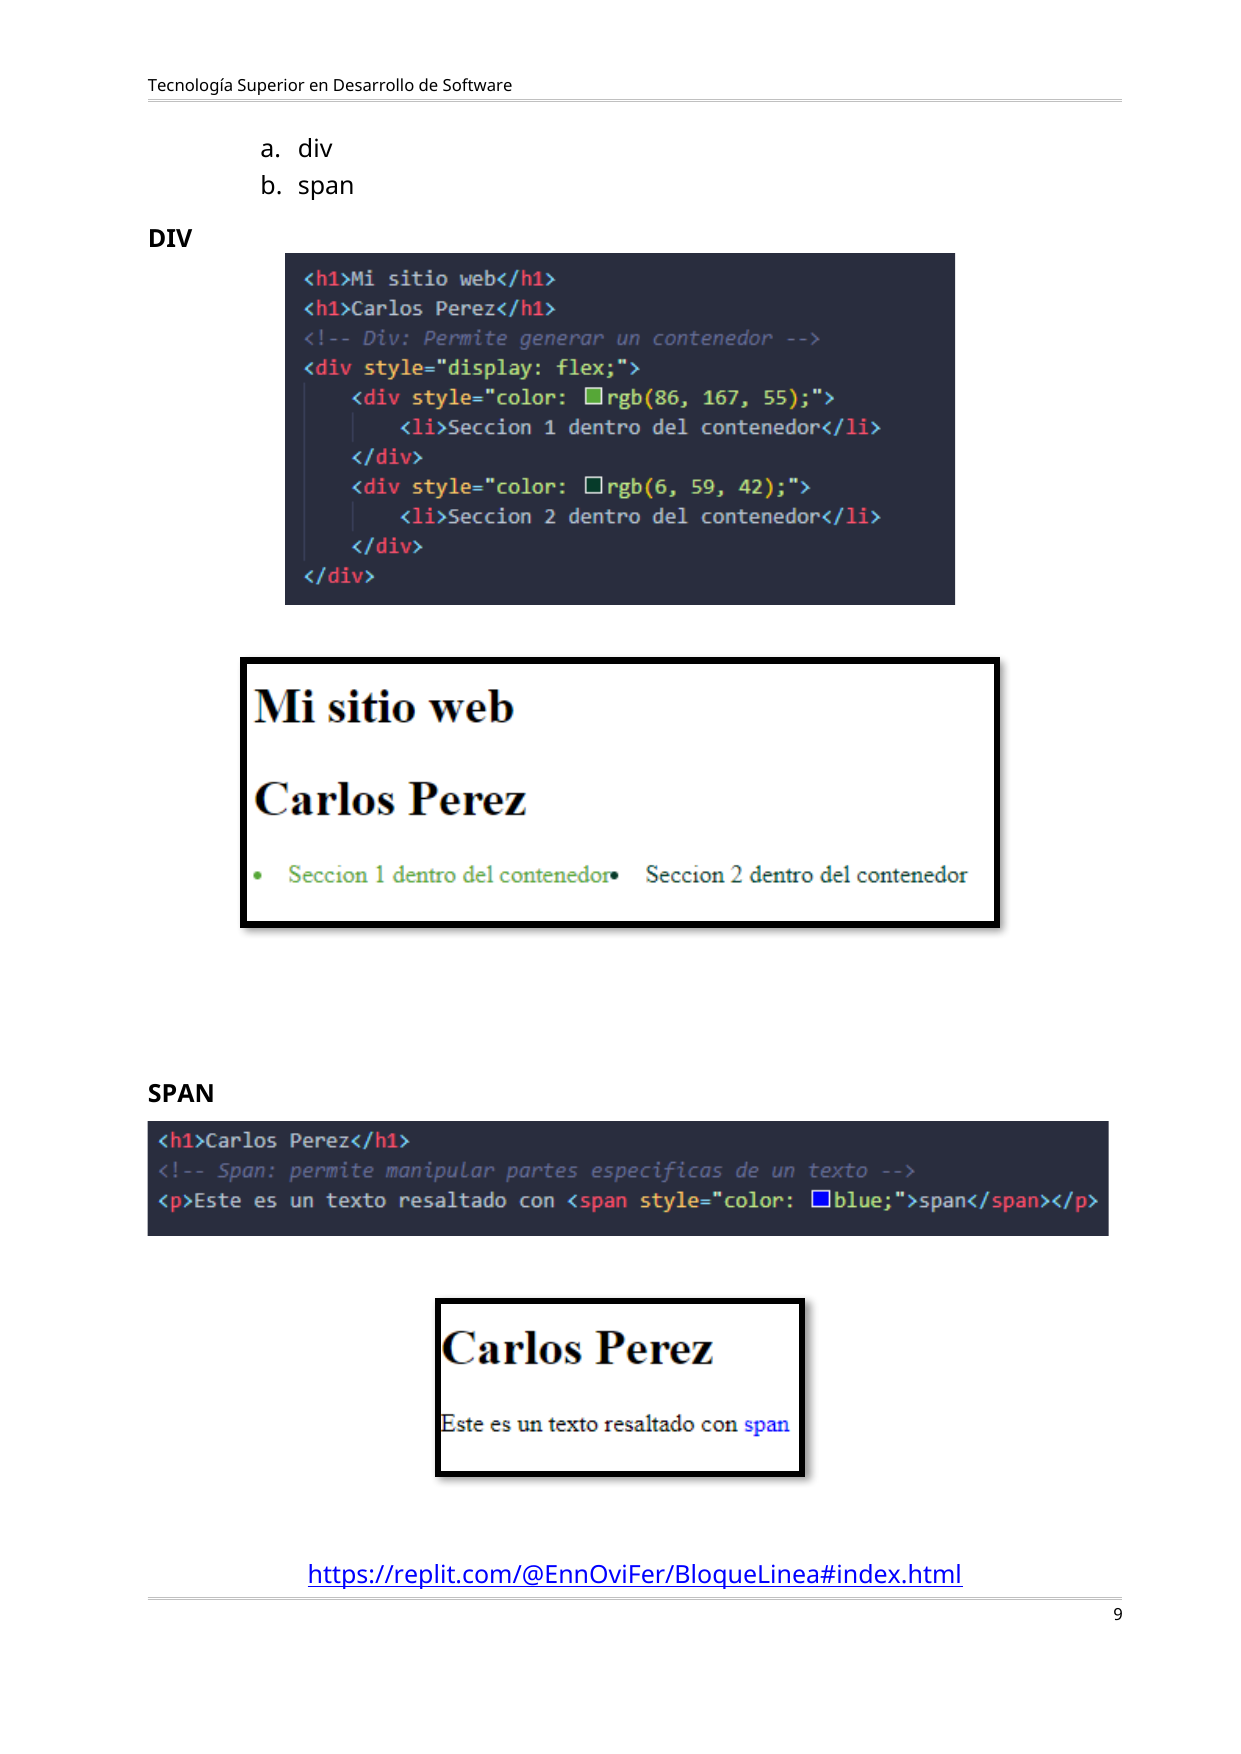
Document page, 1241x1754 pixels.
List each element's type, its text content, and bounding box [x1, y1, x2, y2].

text https://replit.com/@EnnOviFer/BloqueLinea#index.html [148, 1557, 1122, 1591]
text DIV [148, 221, 1122, 255]
picture [247, 664, 994, 921]
list div [260, 131, 1122, 164]
picture [147, 1121, 1109, 1236]
list span [260, 167, 1122, 201]
text SPAN [148, 1076, 1122, 1110]
picture [441, 1304, 799, 1471]
picture [285, 253, 956, 605]
